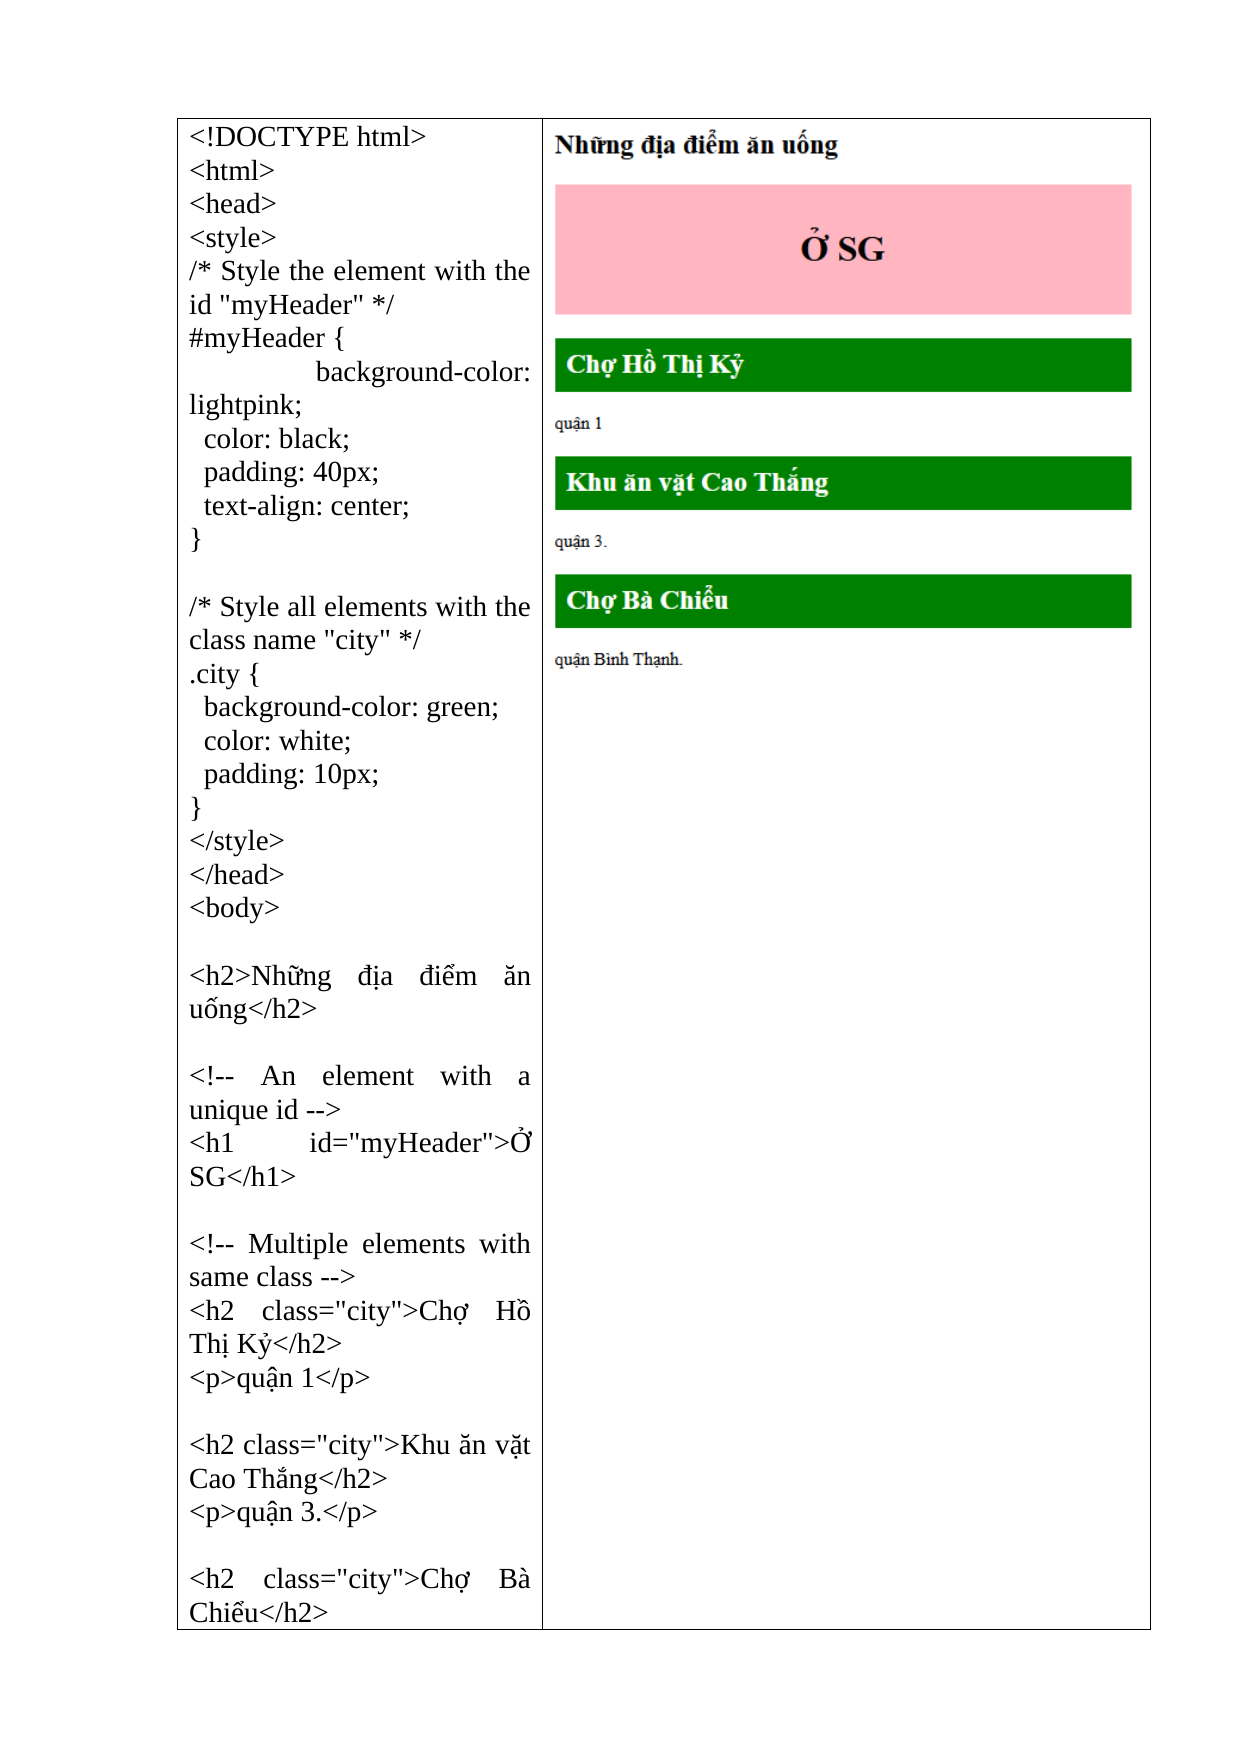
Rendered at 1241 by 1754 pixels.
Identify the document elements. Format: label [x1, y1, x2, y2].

picture [553, 119, 1140, 677]
table_cell [543, 119, 1150, 1628]
table_cell [178, 119, 542, 1628]
